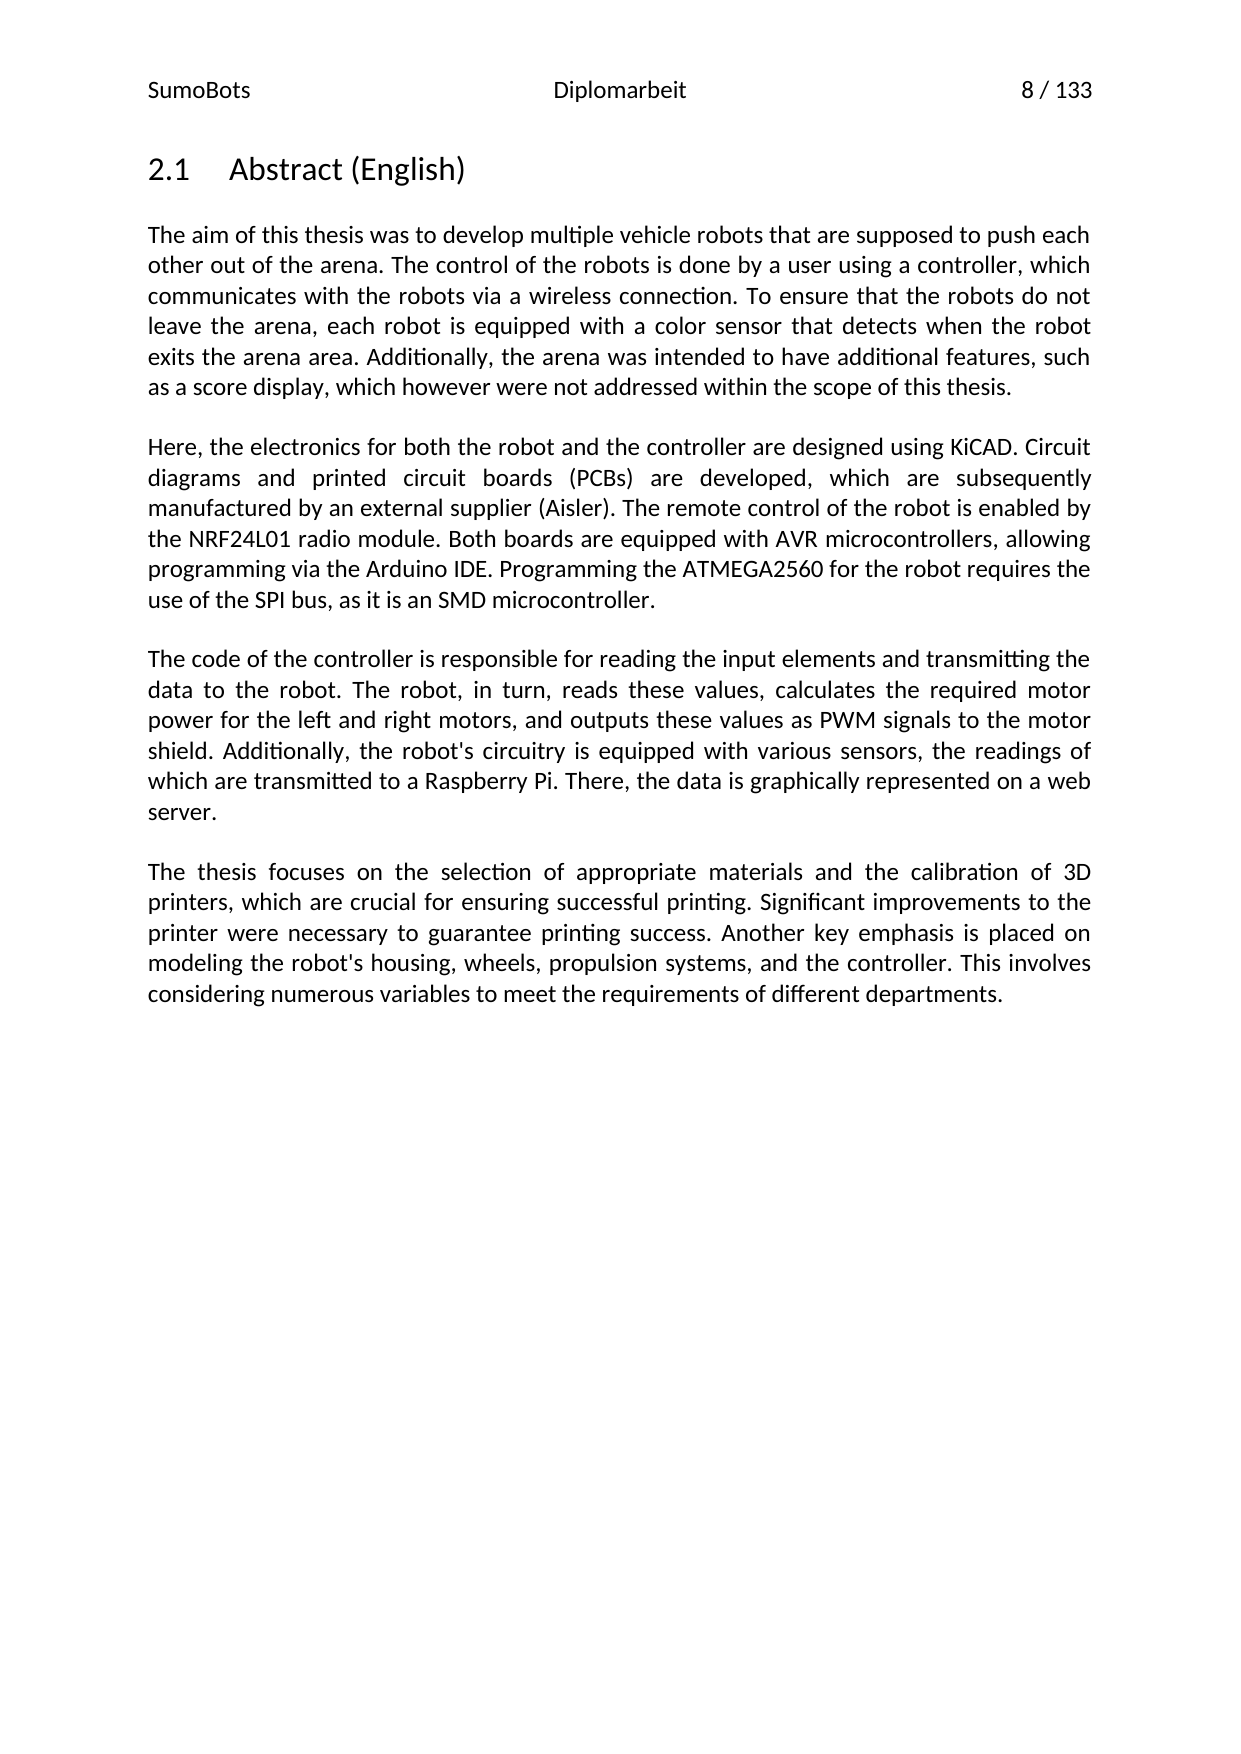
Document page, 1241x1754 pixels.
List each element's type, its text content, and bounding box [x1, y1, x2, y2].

text Here, the electronics for both the robot and the controller are designed using KiCAD. Circuit diagrams and printed circuit boards (PCBs) are developed, which are subsequently manufactured by an external supplier (Aisler). The remote control of the robot is enabled by the NRF24L01 radio module. Both boards are equipped with AVR microcontrollers, allowing programming via the Arduino IDE. Programming the ATMEGA2560 for the robot requires the use of the SPI bus, as it is an SMD microcontroller. [148, 431, 1093, 614]
text The code of the controller is responsible for reading the input elements and transmitting the data to the robot. The robot, in turn, reads these values, calculates the required motor power for the left and right motors, and outputs these values as PWM signals to the motor shield. Additionally, the robot's circuitry is equipped with various sensors, the readings of which are transmitted to a Raspberry Pi. There, the data is graphically represented on a web server. [148, 643, 1093, 827]
text The thesis focuses on the selection of appropriate materials and the calibration of 3D printers, which are crucial for ensuring successful printing. Significant improvements to the printer were necessary to guarantee printing success. Another key emphasis is placed on modeling the robot's housing, wheels, propulsion systems, and the controller. This involves considering numerous variables to meet the requirements of different departments. [148, 856, 1093, 1008]
subtitle Abstract (English) [148, 148, 1093, 188]
text The aim of this thesis was to develop multiple vehicle robots that are supposed to push each other out of the arena. The control of the robots is done by a user using a controller, which communicates with the robots via a wireless connection. To ensure that the robots do not leave the arena, each robot is equipped with a color sensor that detects when the robot exits the arena area. Additionally, the arena was intended to have additional features, such as a score display, which however were not addressed within the scope of this thesis. [148, 219, 1093, 402]
